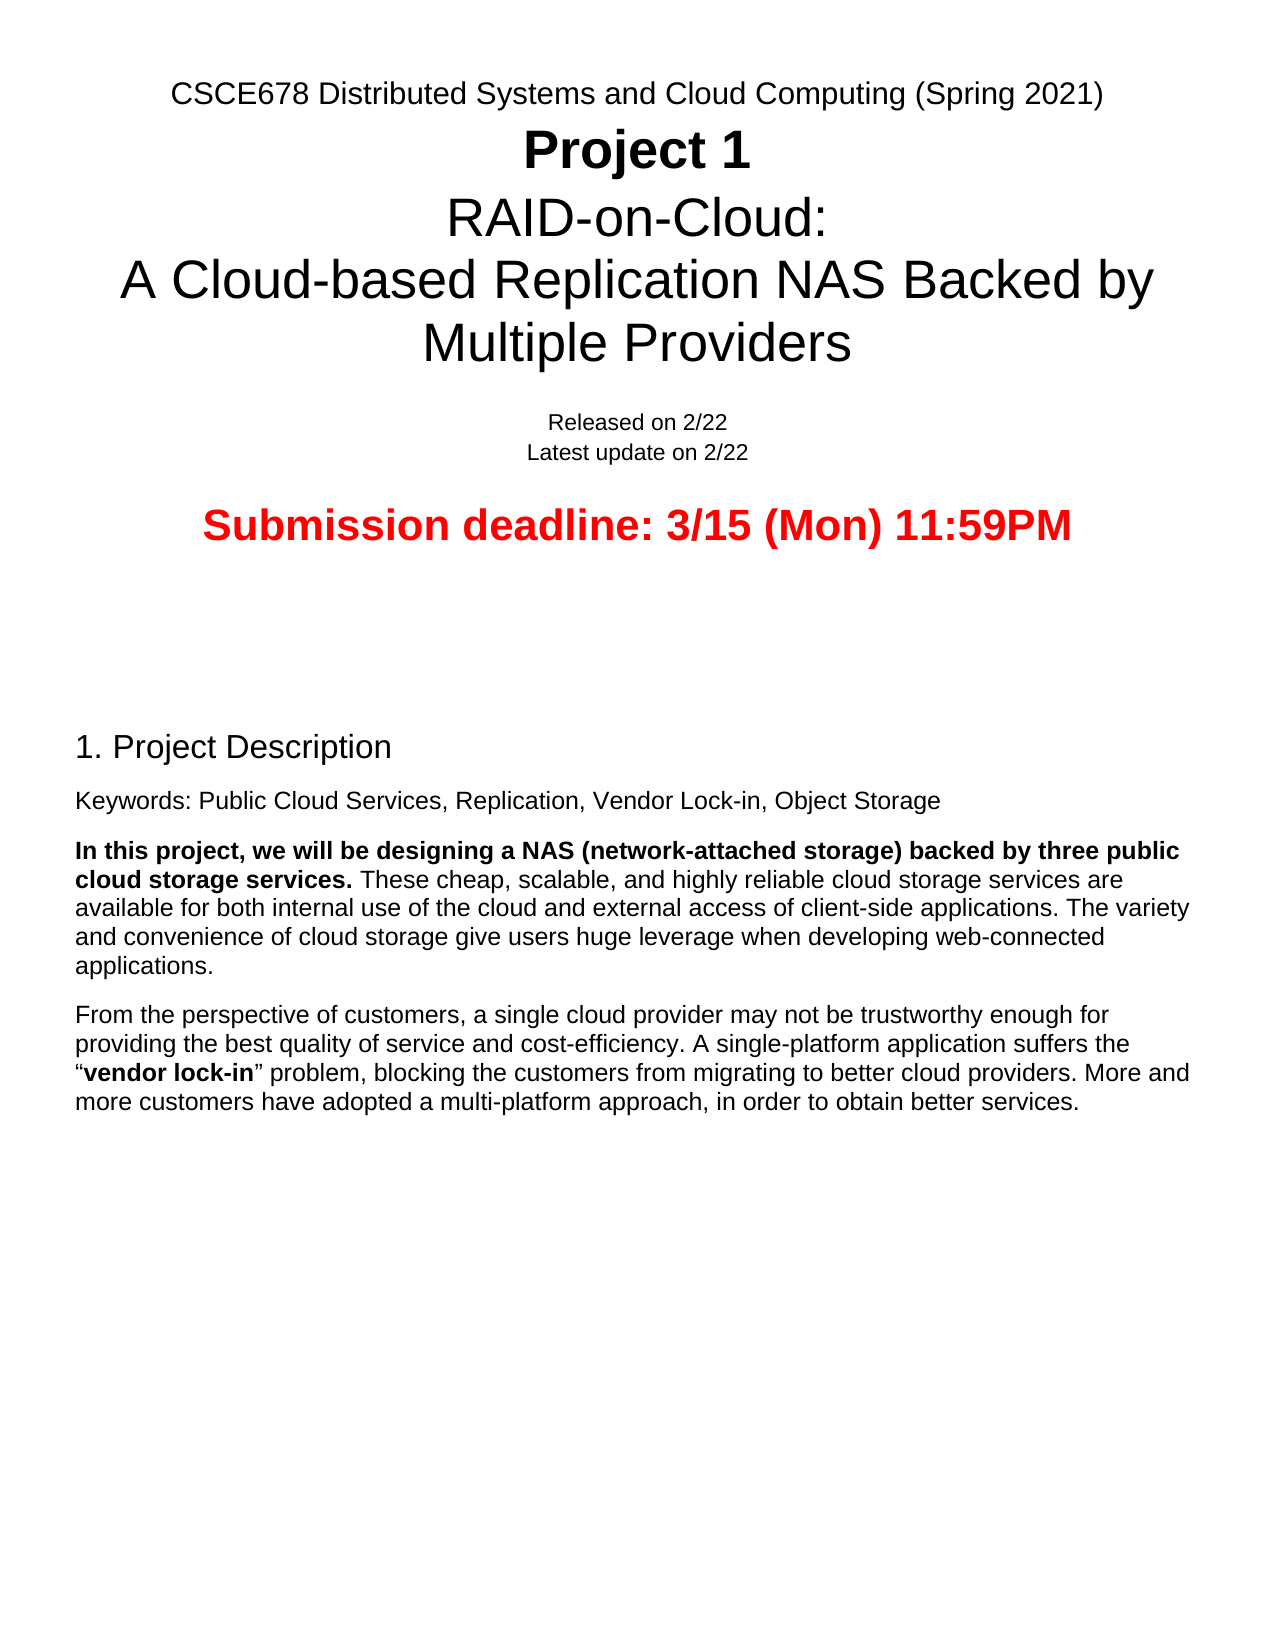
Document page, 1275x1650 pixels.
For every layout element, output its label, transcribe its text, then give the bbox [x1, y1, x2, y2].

text Released on 2/22 [75, 409, 1200, 435]
text Keywords: Public Cloud Services, Replication, Vendor Lock-in, Object Storage [75, 786, 1200, 815]
subtitle Project Description [75, 727, 1200, 766]
text Latest update on 2/22 [75, 439, 1200, 466]
text From the perspective of customers, a single cloud provider may not be trustworthy enough for providing the best quality of service and cost-efficiency. A single-platform application suffers the “vendor lock-in” problem, blocking the customers from migrating to better cloud providers. More and more customers have adopted a multi-platform approach, in order to obtain better services. [75, 1001, 1200, 1116]
text Submission deadline: 3/15 (Mon) 11:59PM [75, 500, 1200, 550]
text In this project, we will be designing a NAS (network-attached storage) backed by three public cloud storage services. These cheap, scalable, and highly reliable cloud storage services are available for both internal use of the cloud and external access of client-side applications. The variety and convenience of cloud storage give users huge leverage when developing web-connected applications. [75, 836, 1200, 980]
title Project 1 [75, 117, 1200, 179]
title CSCE678 Distributed Systems and Cloud Computing (Spring 2021) [75, 75, 1200, 111]
title RAID-on-Cloud: A Cloud-based Replication NAS Backed by Multiple Providers [75, 186, 1200, 373]
